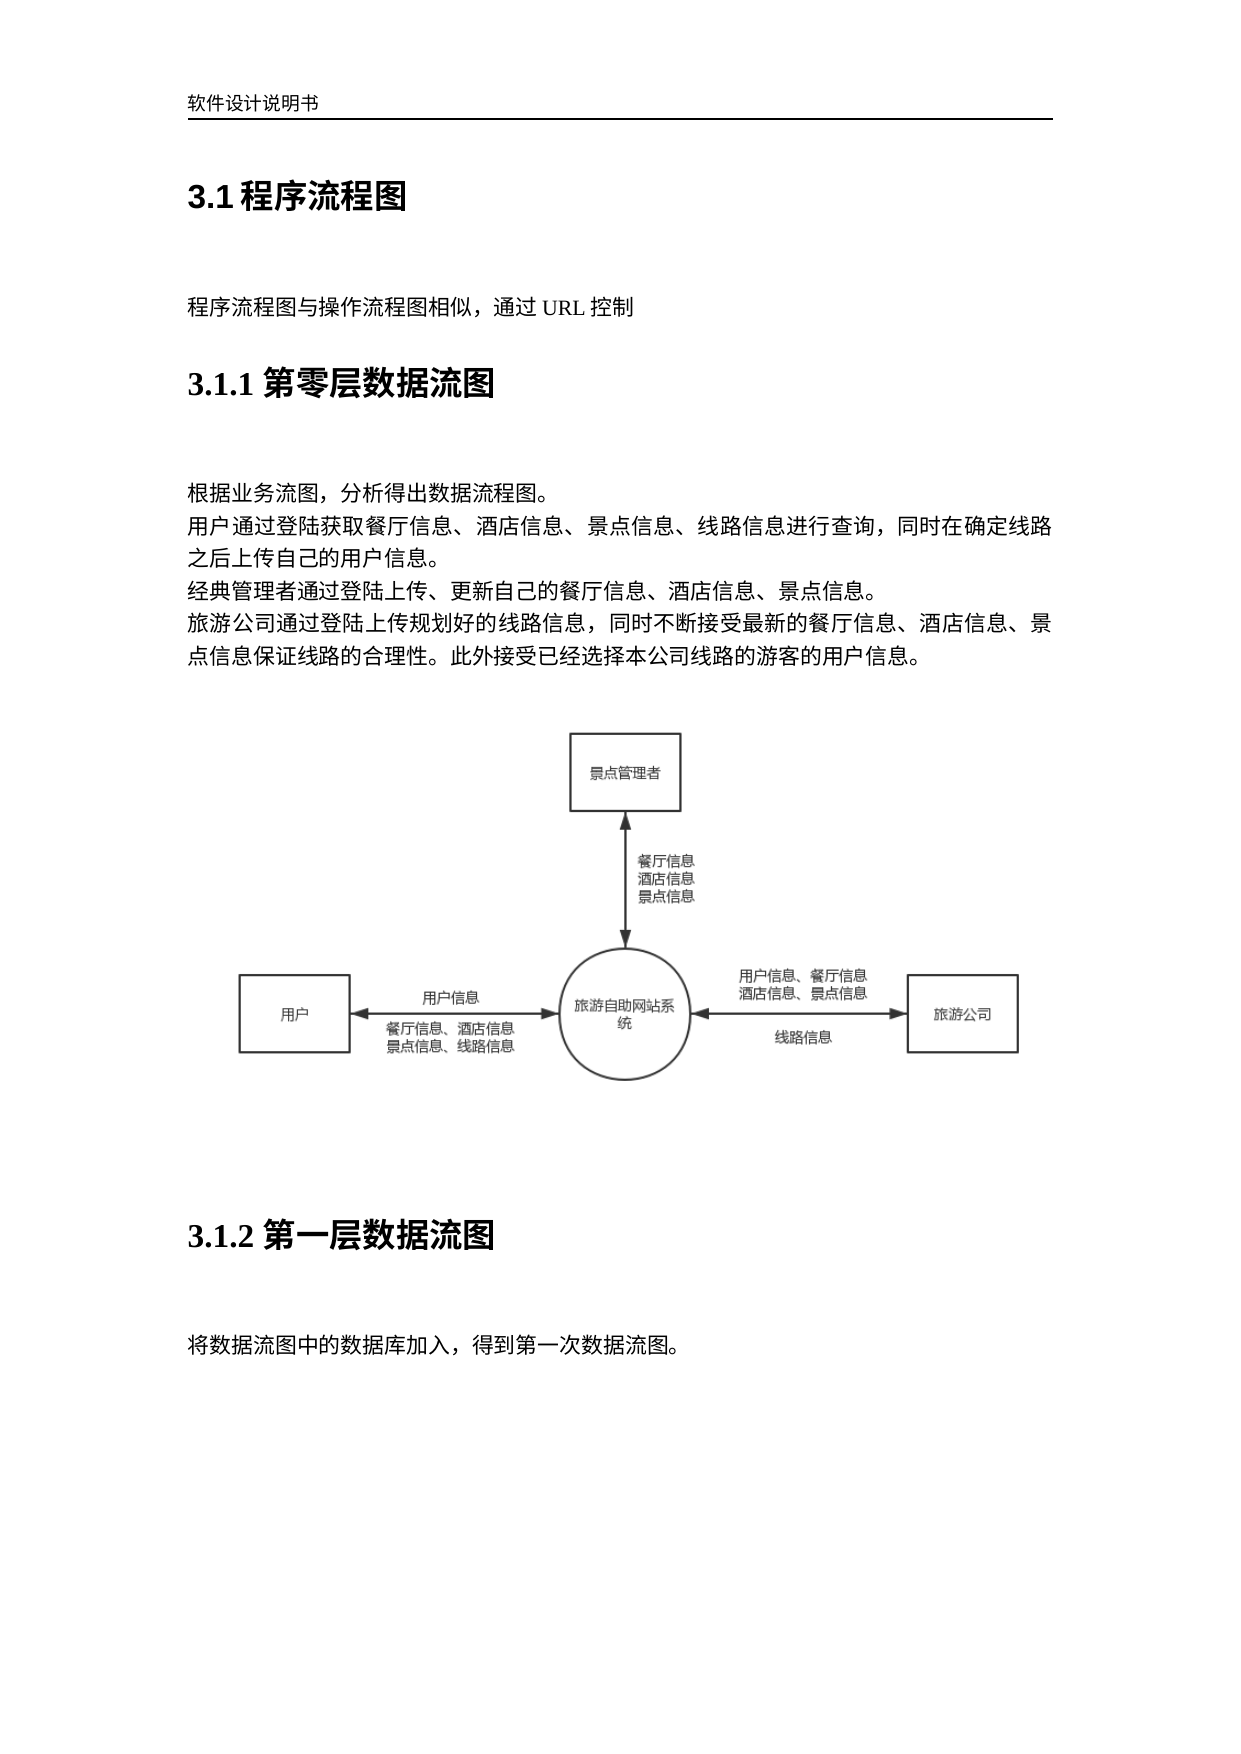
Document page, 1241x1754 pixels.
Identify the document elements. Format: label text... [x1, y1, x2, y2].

picture [187, 682, 1053, 1114]
text 根据业务流图，分析得出数据流程图。 [187, 476, 1053, 508]
text 旅游公司通过登陆上传规划好的线路信息，同时不断接受最新的餐厅信息、酒店信息、景点信息保证线路的合理性。此外接受已经选择本公司线路的游客的用户信息。 [187, 606, 1053, 671]
text 将数据流图中的数据库加入，得到第一次数据流图。 [187, 1327, 1053, 1360]
subtitle 3.1.1 第零层数据流图 [187, 349, 1053, 414]
subtitle 3.1.2 第一层数据流图 [187, 1114, 1053, 1265]
text 程序流程图与操作流程图相似，通过URL控制 [187, 289, 1053, 322]
text 经典管理者通过登陆上传、更新自己的餐厅信息、酒店信息、景点信息。 [187, 573, 1053, 606]
text 用户通过登陆获取餐厅信息、酒店信息、景点信息、线路信息进行查询，同时在确定线路之后上传自己的用户信息。 [187, 508, 1053, 573]
subtitle 3.1程序流程图 [187, 162, 1053, 227]
